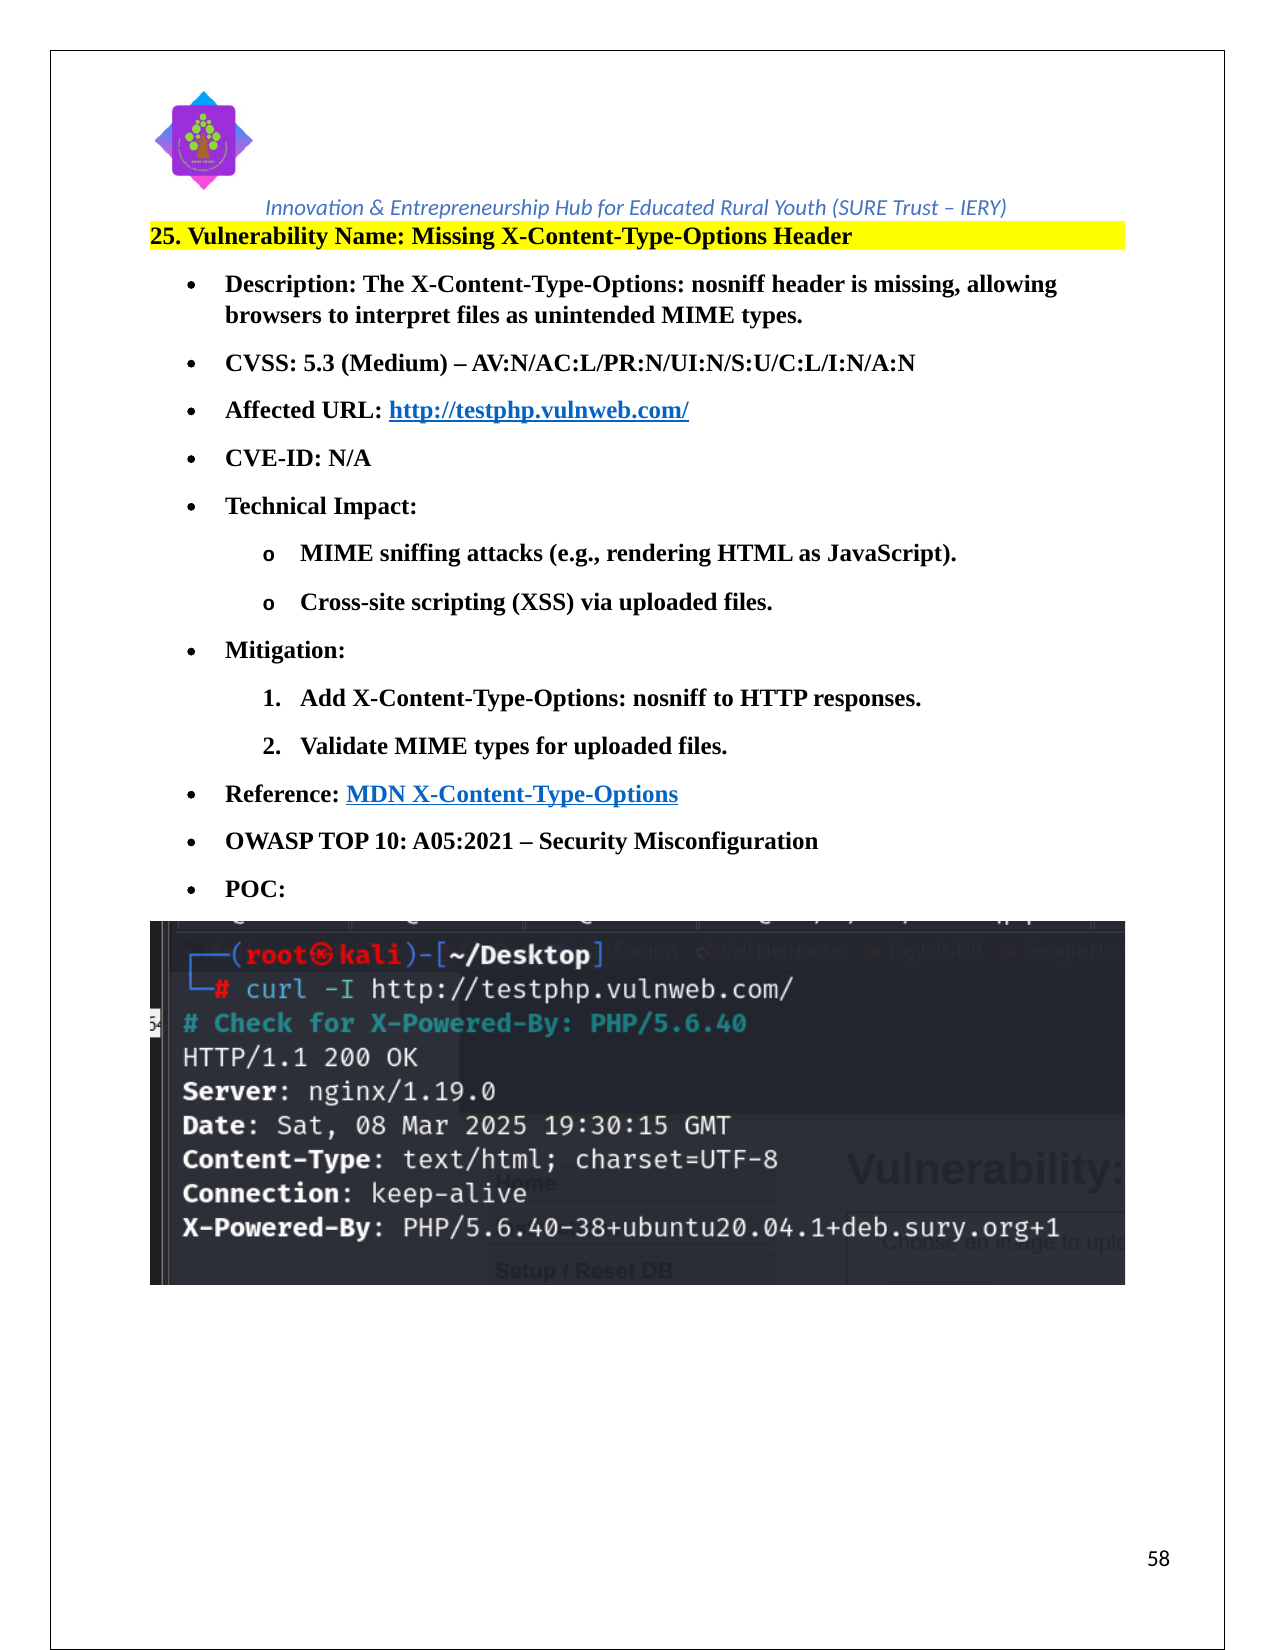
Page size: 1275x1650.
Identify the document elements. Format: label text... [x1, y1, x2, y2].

list Affected URL: http://testphp.vulnweb.com/ [187, 395, 1125, 424]
list MIME sniffing attacks (e.g., rendering HTML as JavaScript). [262, 538, 1125, 568]
list Add X-Content-Type-Options: nosniff to HTTP responses. [262, 683, 1125, 712]
list Description: The X-Content-Type-Options: nosniff header is missing, allowing browsers to interpret files as unintended MIME types. [187, 269, 1125, 329]
list CVE-ID: N/A [187, 443, 1125, 472]
list Mitigation: [187, 636, 1125, 664]
list CVSS: 5.3 (Medium) – AV:N/AC:L/PR:N/UI:N/S:U/C:L/I:N/A:N [187, 348, 1125, 376]
list POC: [187, 874, 1125, 903]
list Technical Impact: [187, 491, 1125, 519]
list Cross-site scripting (XSS) via uploaded files. [262, 587, 1125, 617]
list Vulnerability Name: Missing X-Content-Type-Options Header [150, 221, 1125, 250]
list Validate MIME types for uploaded files. [262, 731, 1125, 760]
list Reference: MDN X-Content-Type-Options [187, 779, 1125, 807]
picture [150, 88, 255, 194]
picture [150, 921, 1125, 1285]
list OWASP TOP 10: A05:2021 – Security Misconfiguration [187, 826, 1125, 855]
